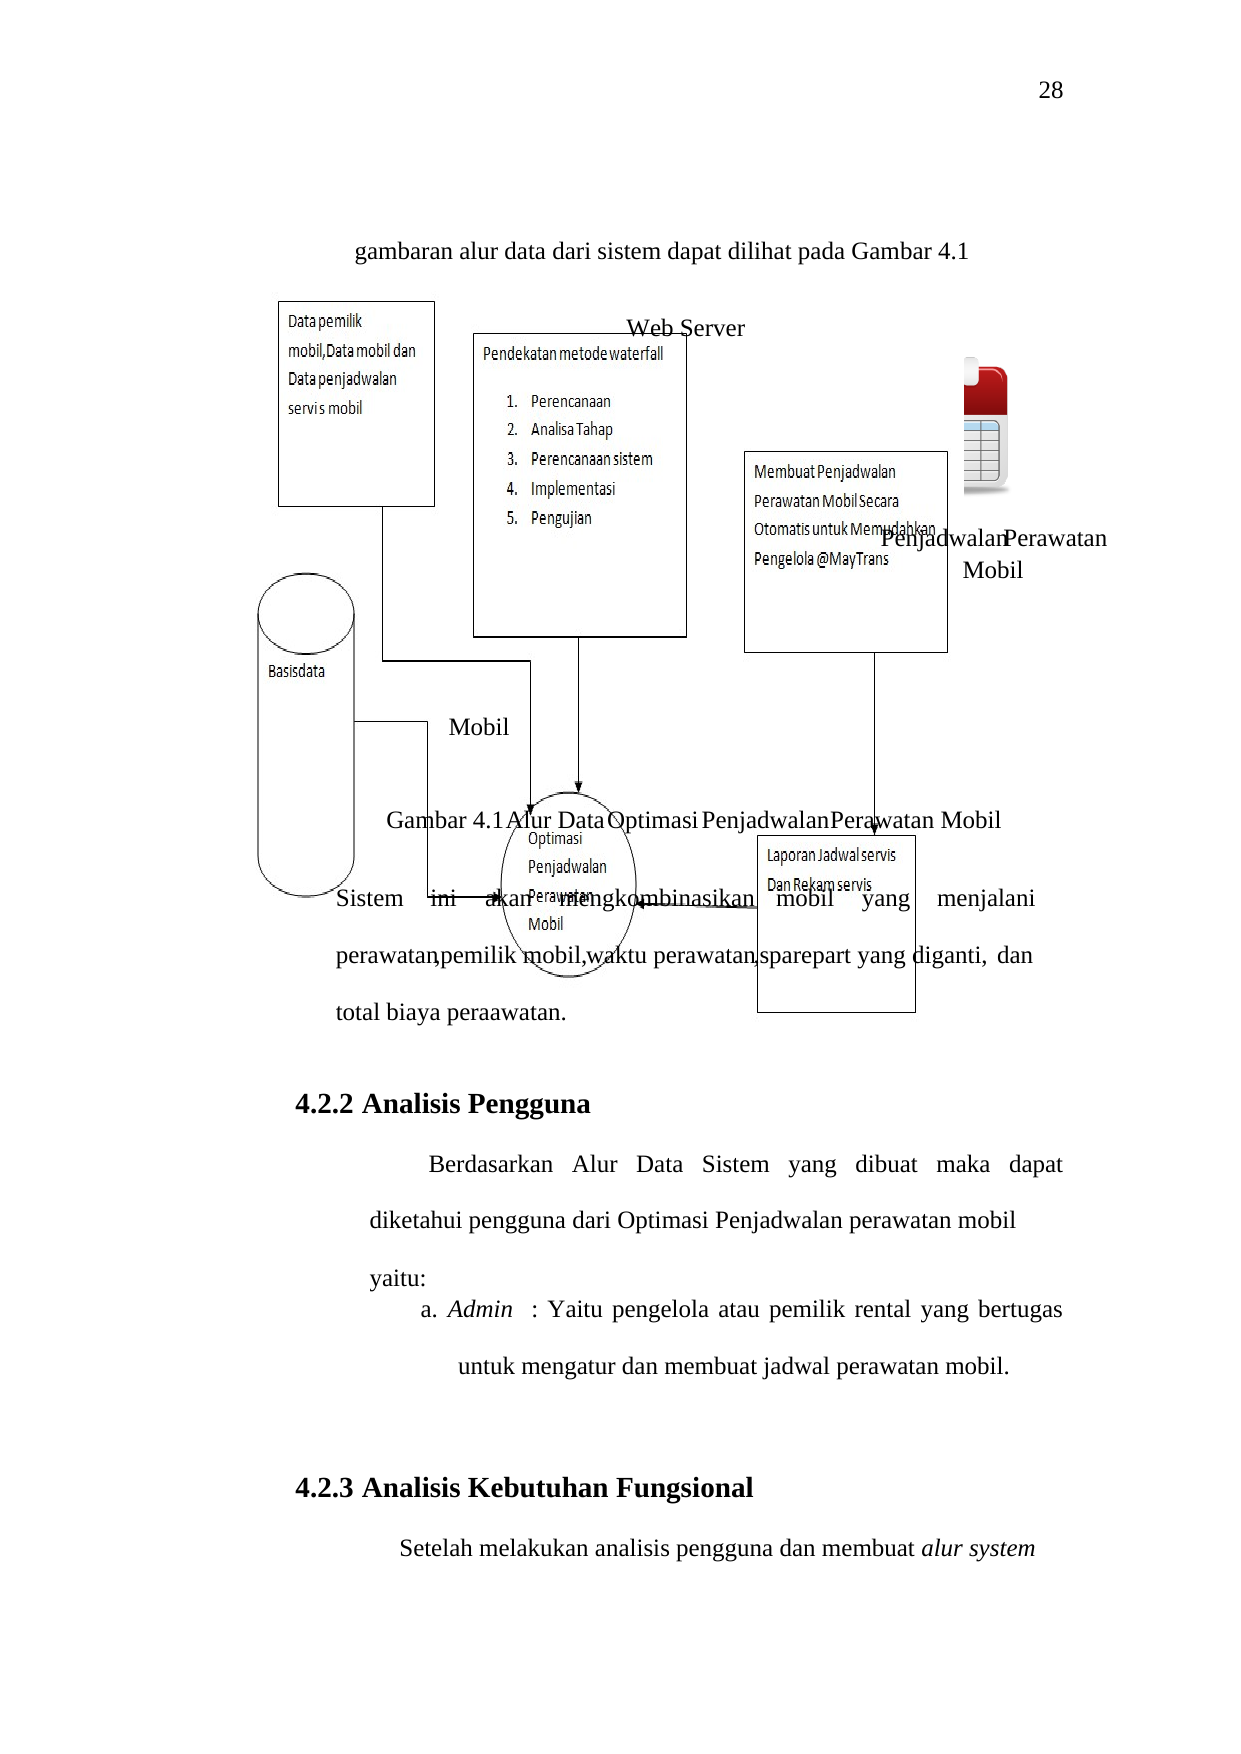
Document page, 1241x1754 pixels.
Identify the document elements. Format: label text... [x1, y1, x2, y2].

subtitle 4.2.2 Analisis Pengguna [295, 1086, 1063, 1120]
text a. Admin : Yaitu pengelola atau pemilik rental yang bertugas untuk mengatur dan membuat jadwal perawatan mobil. [420, 1294, 1063, 1380]
picture [450, 1010, 455, 1019]
text gambaran alur data dari sistem dapat dilihat pada Gambar 4.1 [354, 236, 1063, 265]
picture [247, 280, 1013, 1022]
text yaitu: [369, 1263, 1063, 1292]
text Berdasarkan Alur Data Sistem yang dibuat maka dapat diketahui pengguna dari Optimasi Penjadwalan perawatan mobil [369, 1149, 1063, 1234]
text Setelah melakukan analisis pengguna dan membuat alur system [236, 1533, 1036, 1562]
subtitle 4.2.3 Analisis Kebutuhan Fungsional [295, 1470, 1063, 1504]
